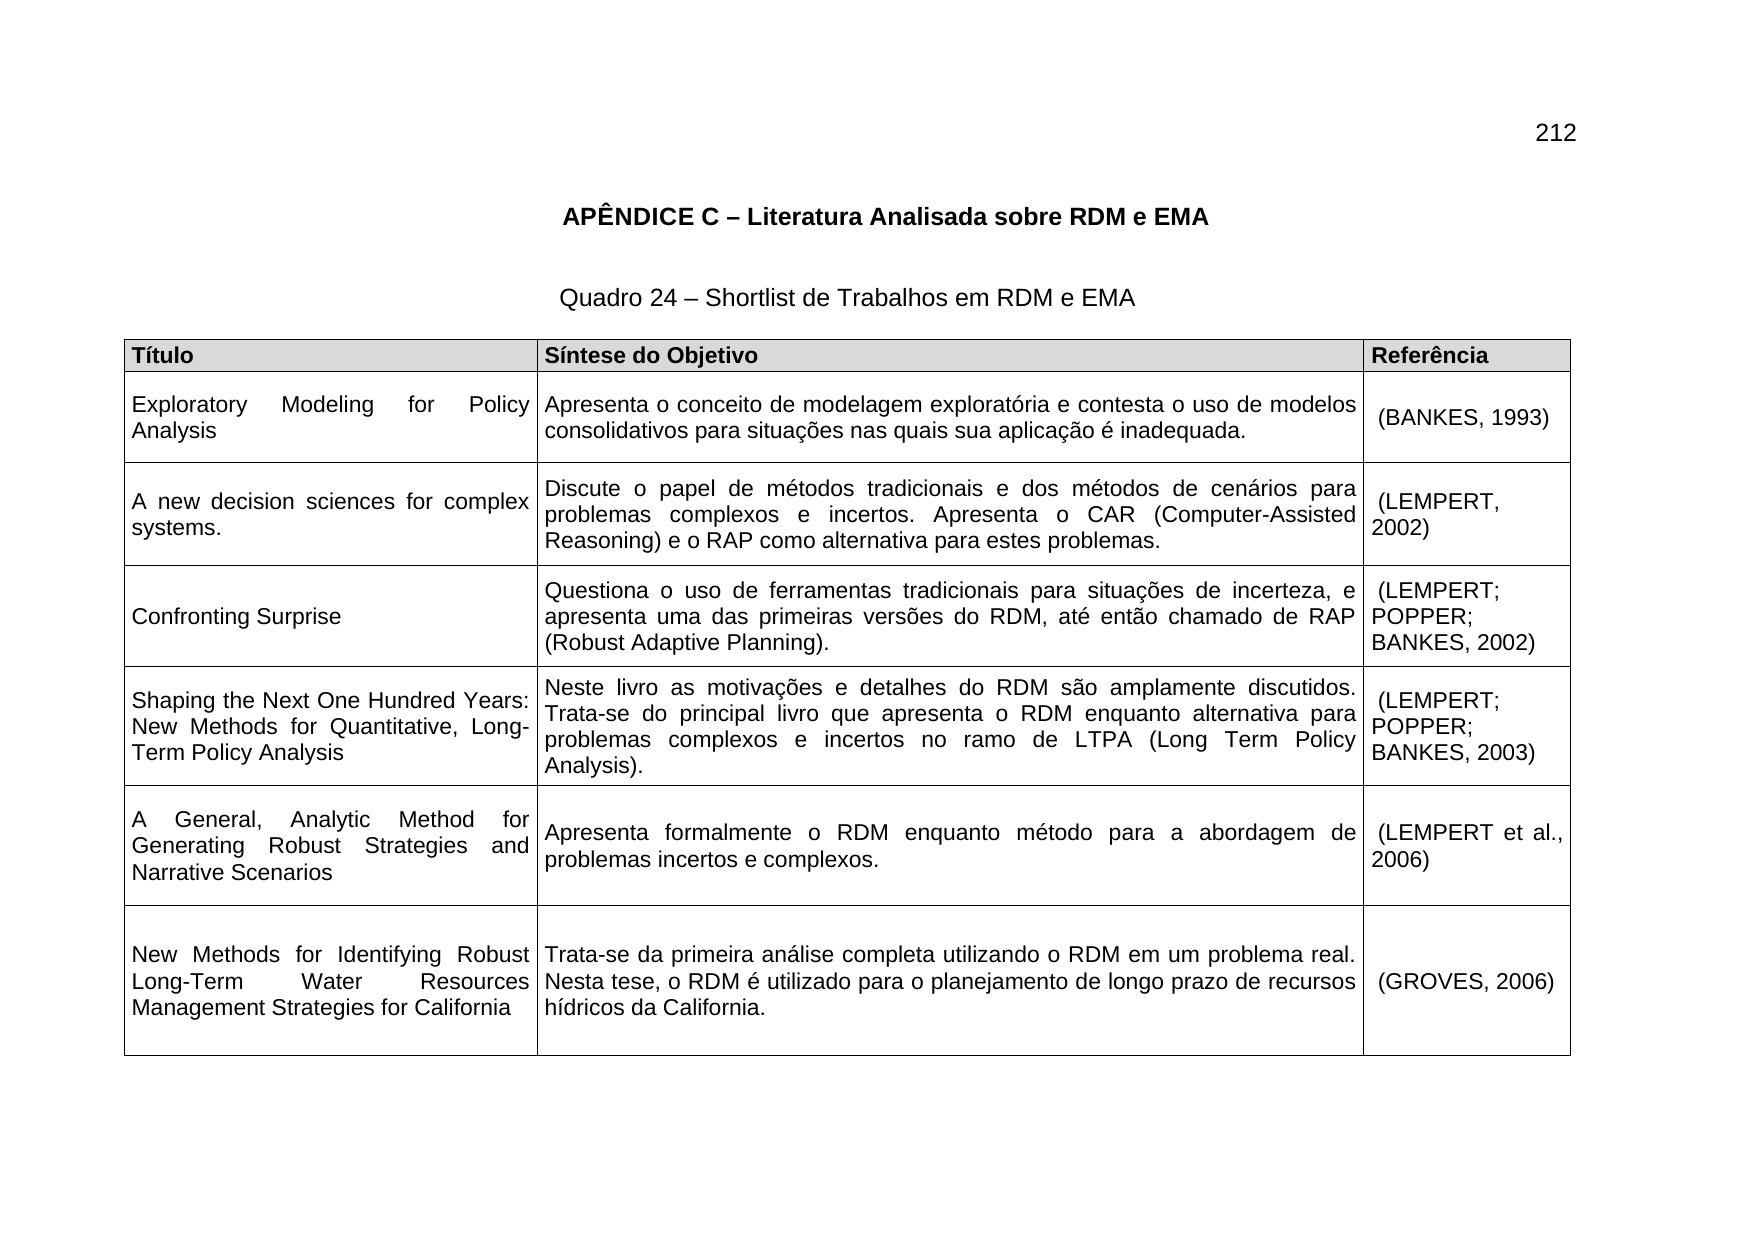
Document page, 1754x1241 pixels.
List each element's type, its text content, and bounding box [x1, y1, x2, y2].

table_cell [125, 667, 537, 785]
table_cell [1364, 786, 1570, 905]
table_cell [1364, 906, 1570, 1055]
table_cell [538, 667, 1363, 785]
text Quadro 24 – Shortlist de Trabalhos em RDM e EMA [118, 283, 1577, 312]
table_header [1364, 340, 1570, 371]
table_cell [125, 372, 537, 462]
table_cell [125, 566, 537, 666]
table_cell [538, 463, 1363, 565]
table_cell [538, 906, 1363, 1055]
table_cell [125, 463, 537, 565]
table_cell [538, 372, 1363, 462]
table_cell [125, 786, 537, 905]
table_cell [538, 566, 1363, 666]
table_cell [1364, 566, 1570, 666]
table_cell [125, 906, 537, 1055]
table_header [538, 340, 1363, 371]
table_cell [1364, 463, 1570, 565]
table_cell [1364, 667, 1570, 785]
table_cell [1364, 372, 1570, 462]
subtitle APÊNDICE C – Literatura Analisada sobre RDM e EMA [195, 202, 1577, 231]
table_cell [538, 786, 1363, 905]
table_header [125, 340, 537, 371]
